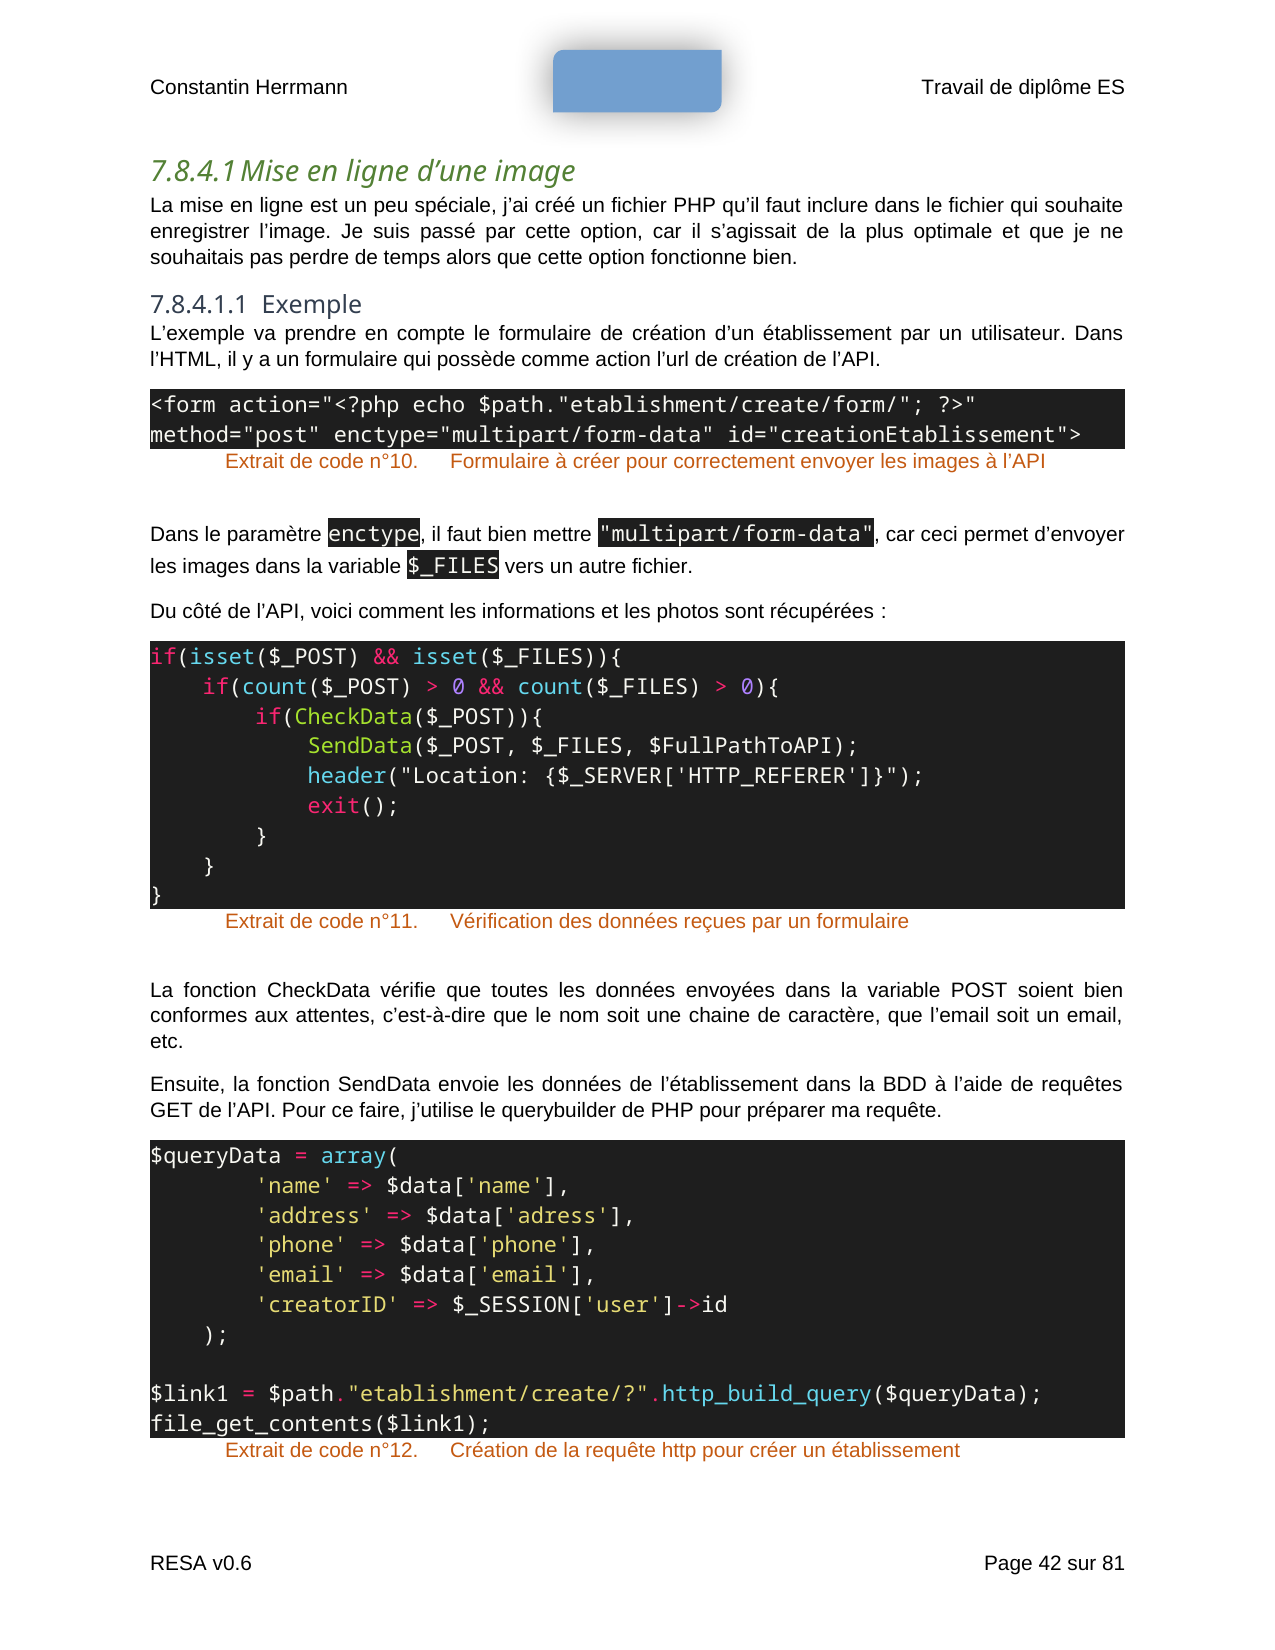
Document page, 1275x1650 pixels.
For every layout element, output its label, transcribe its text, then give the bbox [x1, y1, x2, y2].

text La mise en ligne est un peu spéciale, j’ai créé un fichier PHP qu’il faut inclure dans le fichier qui souhaite enregistrer l’image. Je suis passé par cette option, car il s’agissait de la plus optimale et que je ne souhaitais pas perdre de temps alors que cette option fonctionne bien. [150, 193, 1125, 268]
text } [150, 879, 1125, 909]
text SendData($_POST, $_FILES, $FullPathToAPI); [150, 730, 1125, 760]
text $queryData = array( [150, 1140, 1125, 1170]
text Dans le paramètre enctype, il faut bien mettre "multipart/form-data", car ceci permet d’envoyer les images dans la variable $_FILES vers un autre fichier. [150, 491, 1125, 579]
text 'email' => $data['email'], [150, 1259, 1125, 1289]
text 'phone' => $data['phone'], [150, 1229, 1125, 1259]
text 'address' => $data['adress'], [150, 1199, 1125, 1229]
text if(CheckData($_POST)){ [150, 701, 1125, 730]
text if(count($_POST) > 0 && count($_FILES) > 0){ [150, 671, 1125, 701]
subtitle Mise en ligne d’une image [150, 150, 1125, 190]
text Ensuite, la fonction SendData envoie les données de l’établissement dans la BDD à l’aide de requêtes GET de l’API. Pour ce faire, j’utilise le querybuilder de PHP pour préparer ma requête. [150, 1072, 1125, 1121]
text if(isset($_POST) && isset($_FILES)){ [150, 641, 1125, 671]
text exit(); [150, 790, 1125, 820]
text 'name' => $data['name'], [150, 1170, 1125, 1199]
text La fonction CheckData vérifie que toutes les données envoyées dans la variable POST soient bien conformes aux attentes, c’est-à-dire que le nom soit une chaine de caractère, que l’email soit un email, etc. [150, 952, 1125, 1053]
text Vérification des données reçues par un formulaire [225, 909, 1125, 933]
text <form action="<?php echo $path."etablishment/create/form/"; ?>" method="post" enctype="multipart/form-data" id="creationEtablissement"> [150, 389, 1125, 449]
text Formulaire à créer pour correctement envoyer les images à l’API [225, 449, 1125, 473]
subtitle Exemple [150, 287, 1125, 321]
text header("Location: {$_SERVER['HTTP_REFERER']}"); [150, 760, 1125, 790]
text } [150, 849, 1125, 879]
text 'creatorID' => $_SESSION['user']->id [150, 1289, 1125, 1319]
text } [150, 820, 1125, 849]
text $link1 = $path."etablishment/create/?".http_build_query($queryData); [150, 1378, 1125, 1408]
text L’exemple va prendre en compte le formulaire de création d’un établissement par un utilisateur. Dans l’HTML, il y a un formulaire qui possède comme action l’url de création de l’API. [150, 321, 1125, 371]
text ); [150, 1319, 1125, 1348]
text Création de la requête http pour créer un établissement [225, 1438, 1125, 1462]
text Du côté de l’API, voici comment les informations et les photos sont récupérées : [150, 598, 1125, 622]
text file_get_contents($link1); [150, 1408, 1125, 1438]
